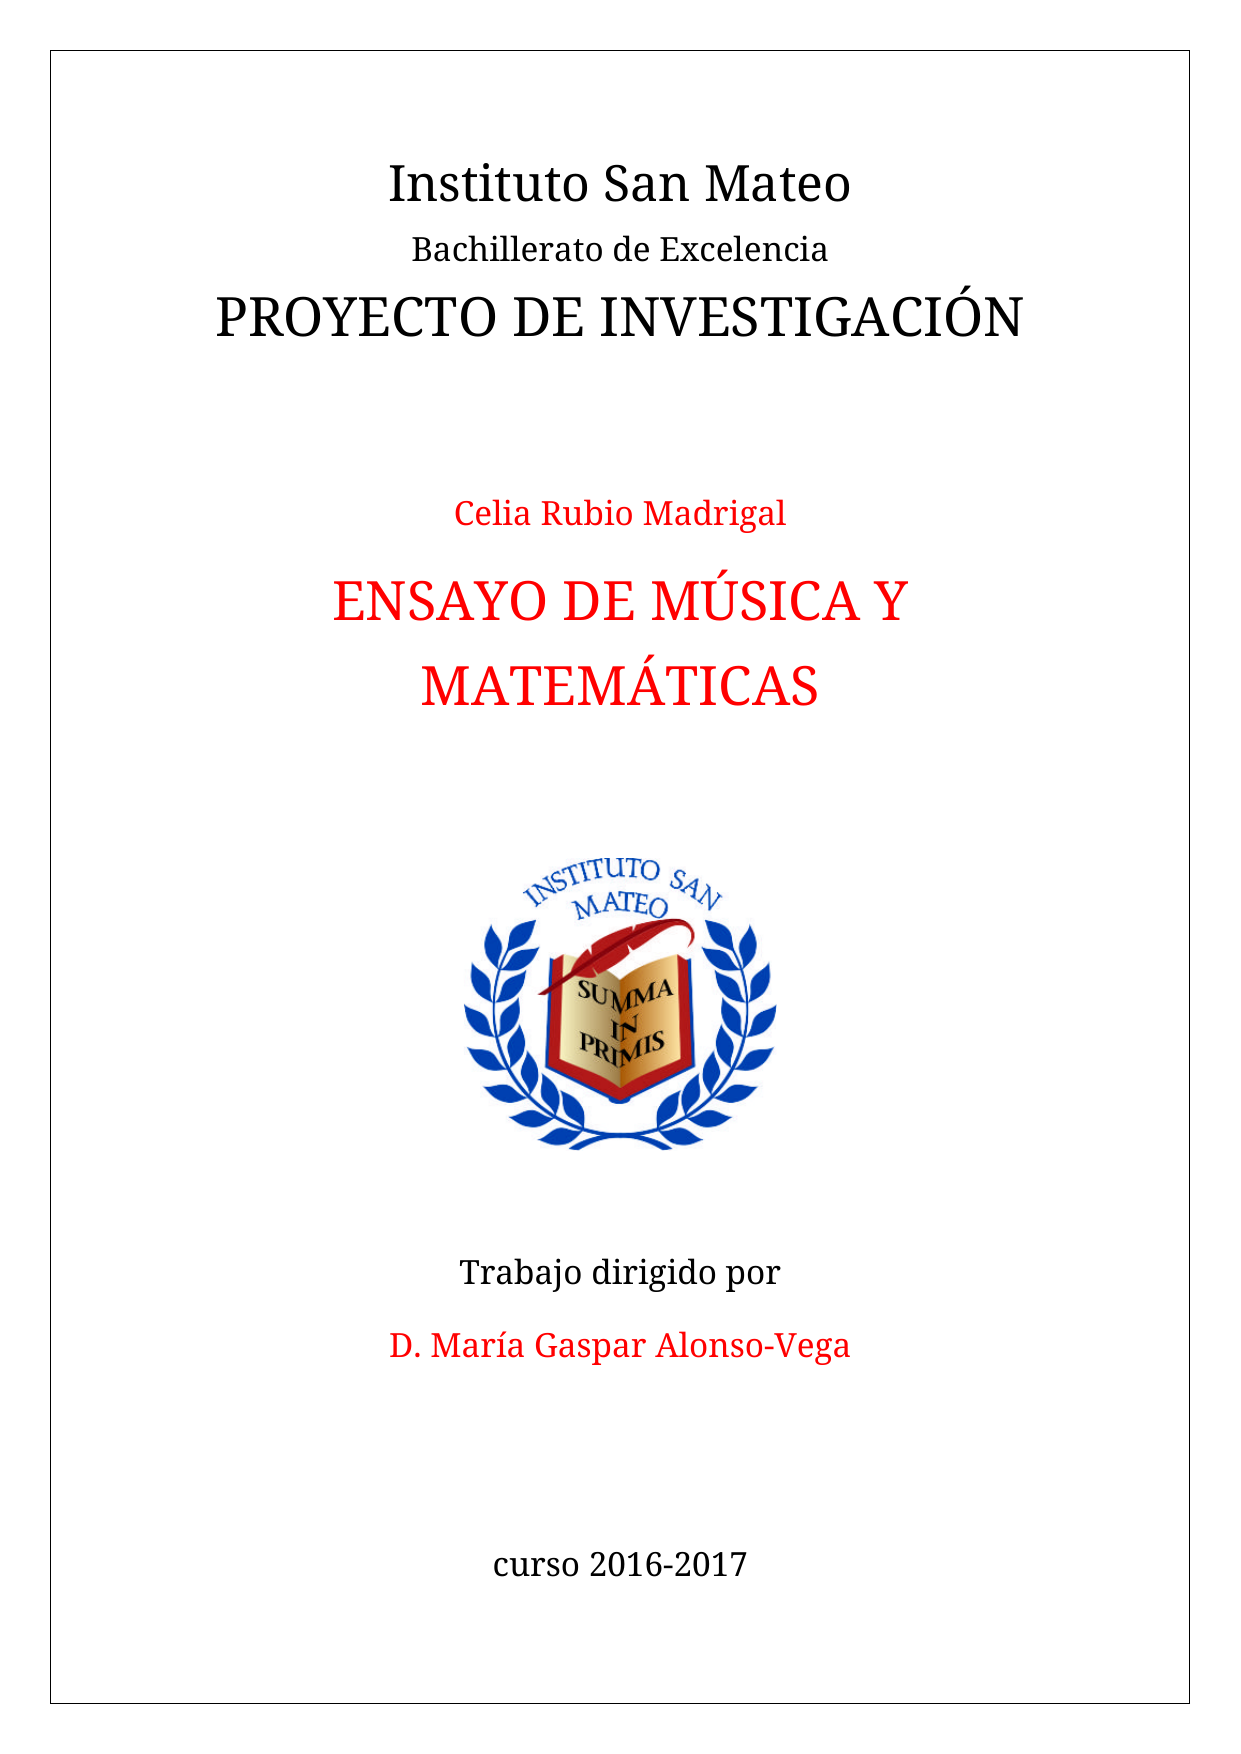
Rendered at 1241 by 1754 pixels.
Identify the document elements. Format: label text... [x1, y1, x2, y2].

text Bachillerato de Excelencia [177, 226, 1063, 271]
text Instituto San Mateo [177, 147, 1063, 216]
picture [463, 858, 777, 1151]
text Trabajo dirigido por [177, 1248, 1063, 1294]
text ENSAYO DE MÚSICA Y MATEMÁTICAS [177, 562, 1063, 721]
text curso 2016-2017 [177, 1541, 1063, 1586]
text D. María Gaspar Alonso-Vega [177, 1321, 1063, 1367]
text Celia Rubio Madrigal [177, 489, 1063, 535]
text PROYECTO DE INVESTIGACIÓN [177, 278, 1063, 352]
